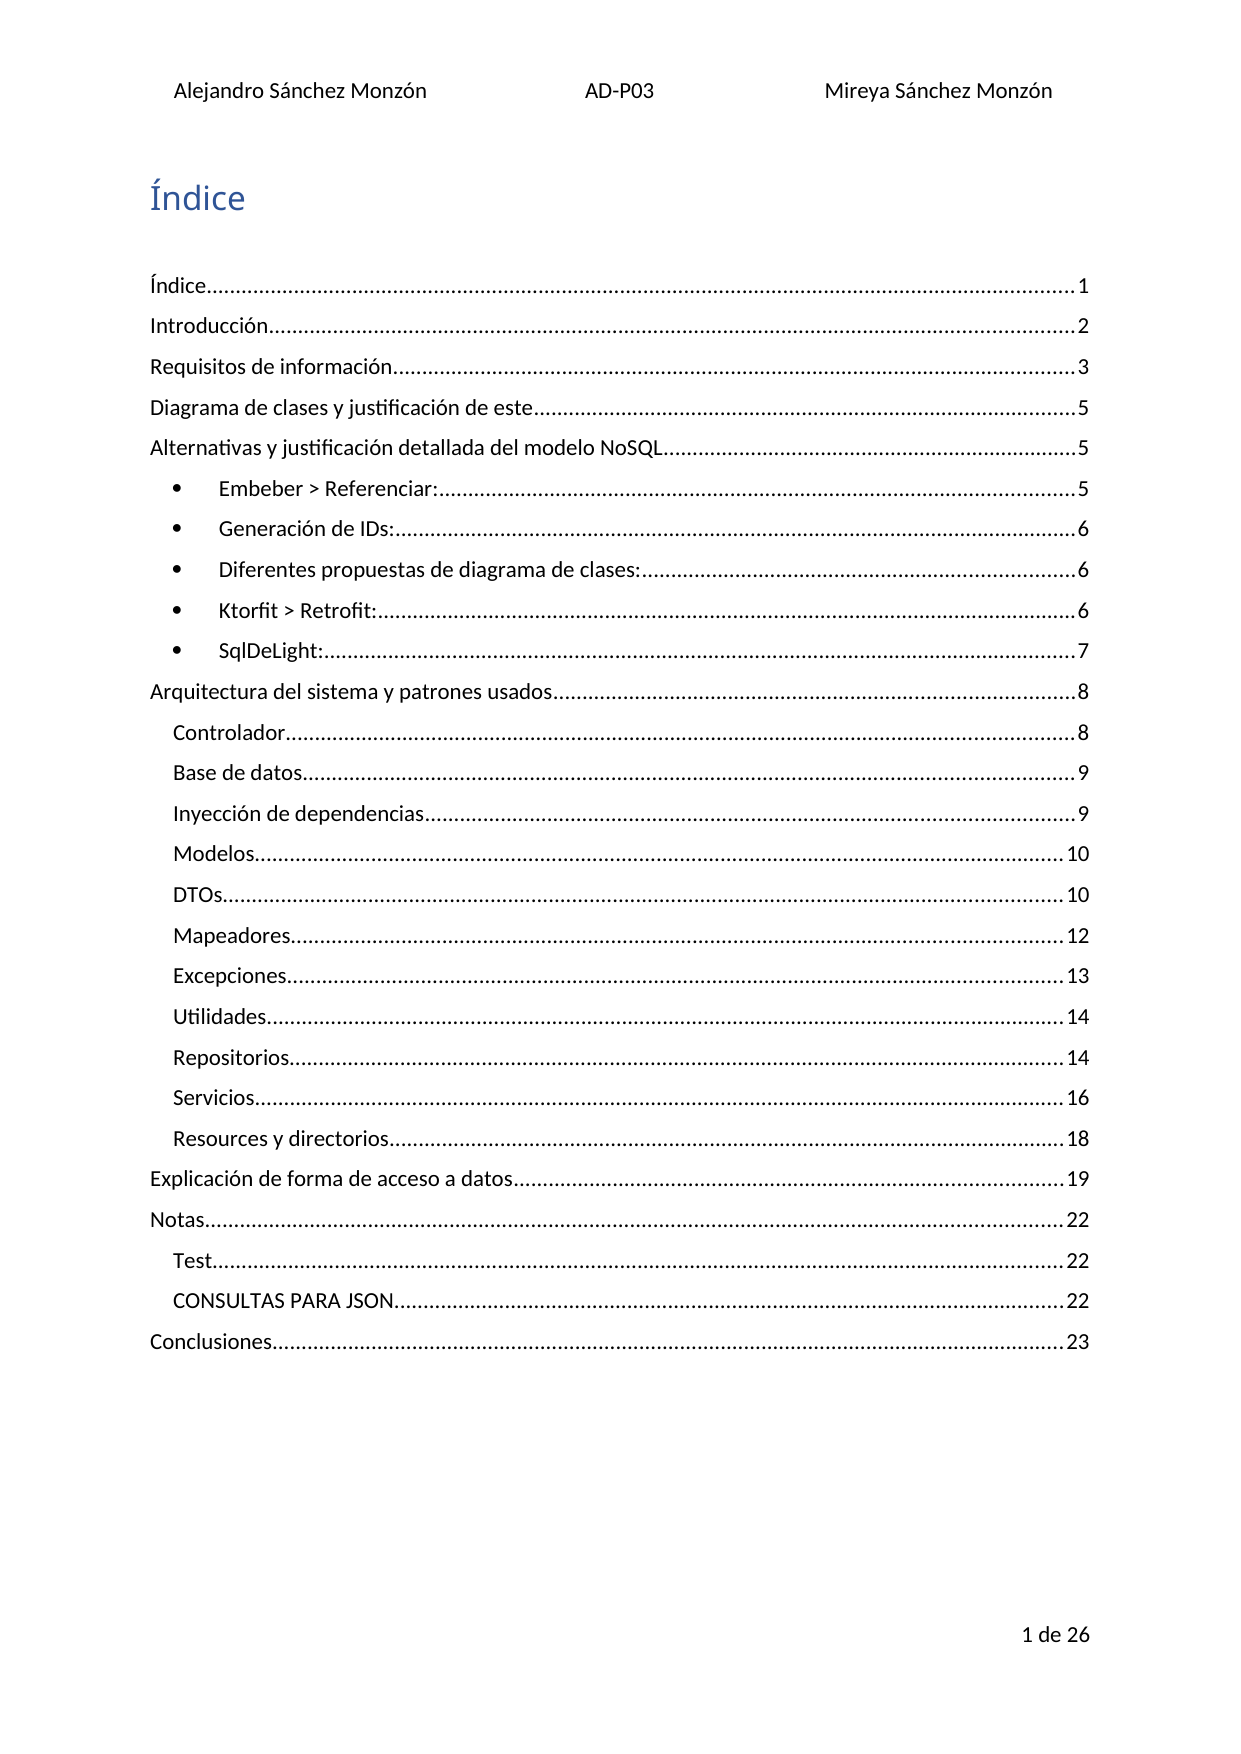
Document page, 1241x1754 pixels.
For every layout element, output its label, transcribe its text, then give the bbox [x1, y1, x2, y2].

subtitle Índice [150, 175, 1090, 220]
